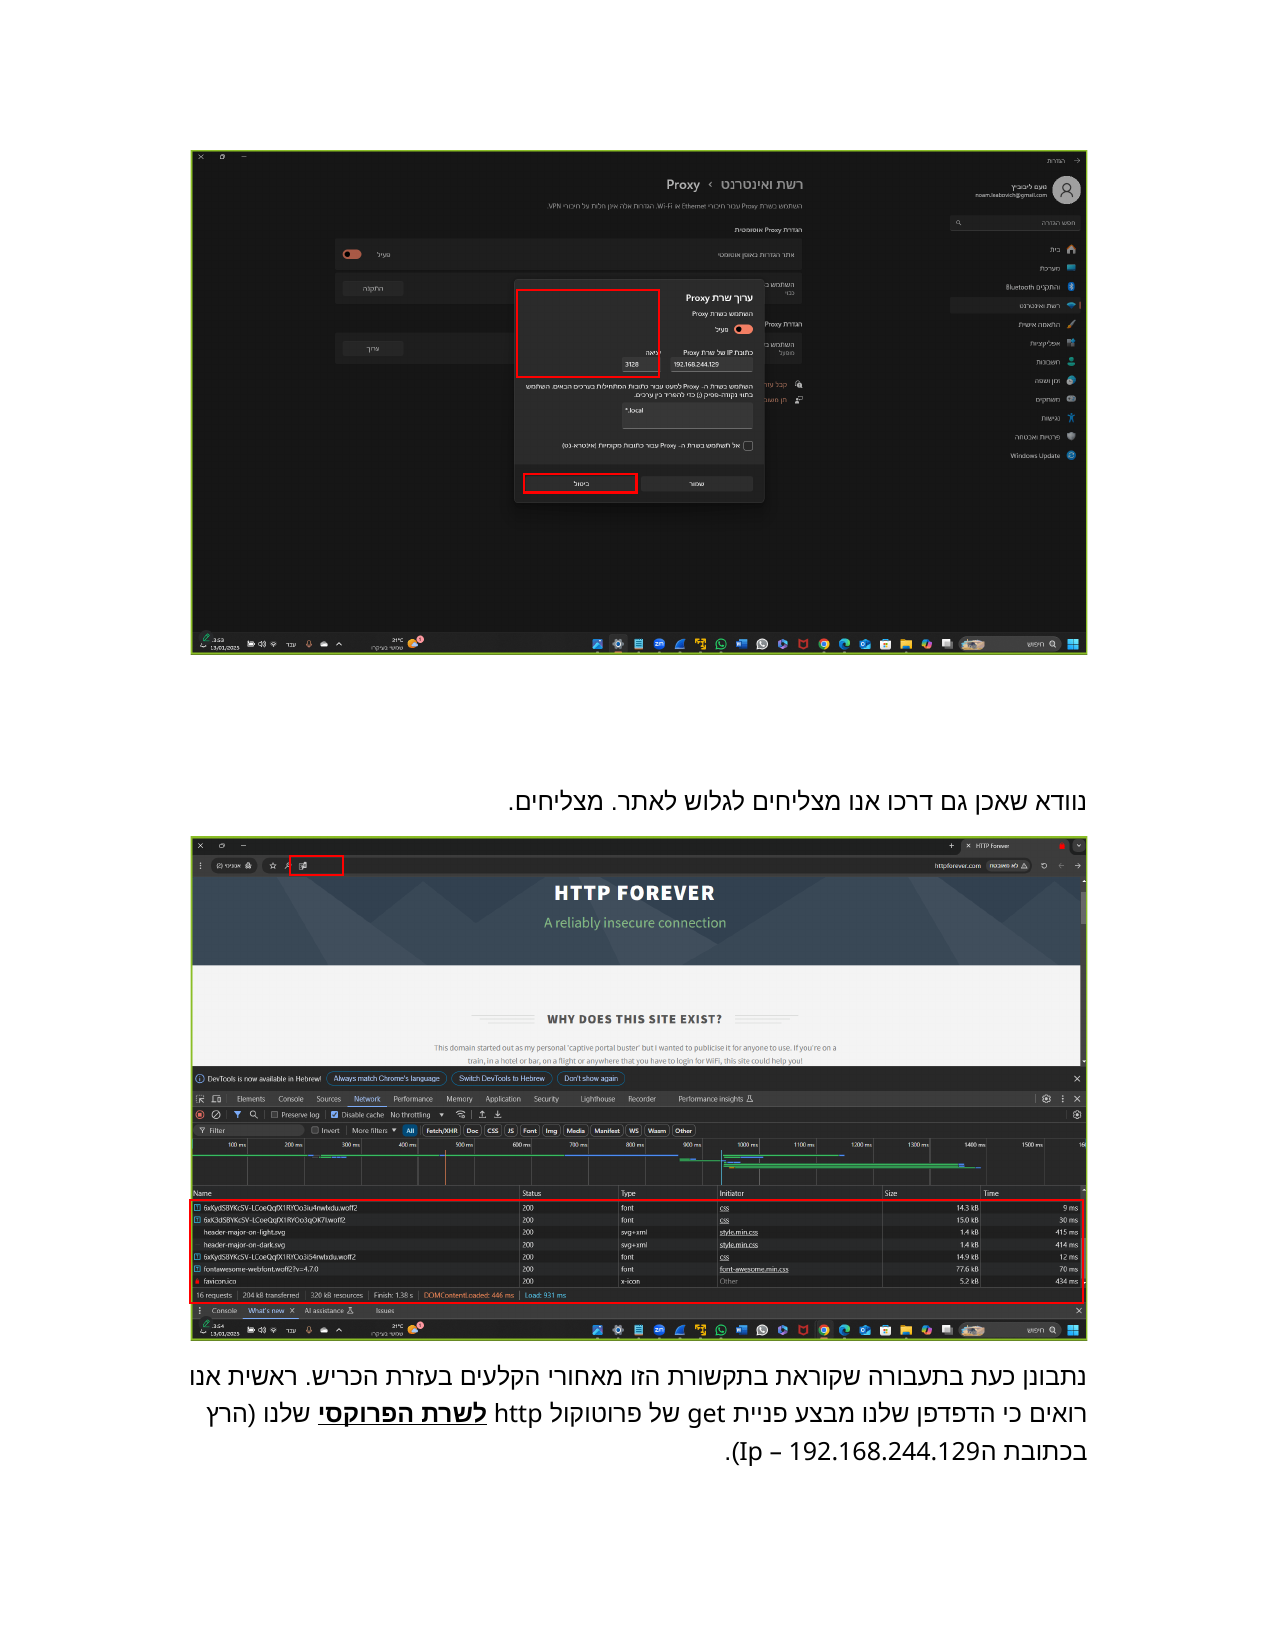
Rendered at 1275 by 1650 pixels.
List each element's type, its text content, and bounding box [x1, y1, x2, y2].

picture [190, 836, 1088, 1341]
picture [191, 1201, 1082, 1302]
text נוודא שאכן גם דרכו אנו מצליחים לגלוש לאתר. מצליחים. [187, 787, 1087, 816]
picture [190, 150, 1088, 655]
text נתבונן כעת בתעבורה שקוראת בתקשורת הזו מאחורי הקלעים בעזרת הכריש. ראשית אנו רואים כי הדפדפן שלנו מבצע פניית get של פרוטוקול http לשרת הפרוקסי שלנו (הרץ בכתובת הIp – 192.168.244.129). [187, 1362, 1087, 1468]
